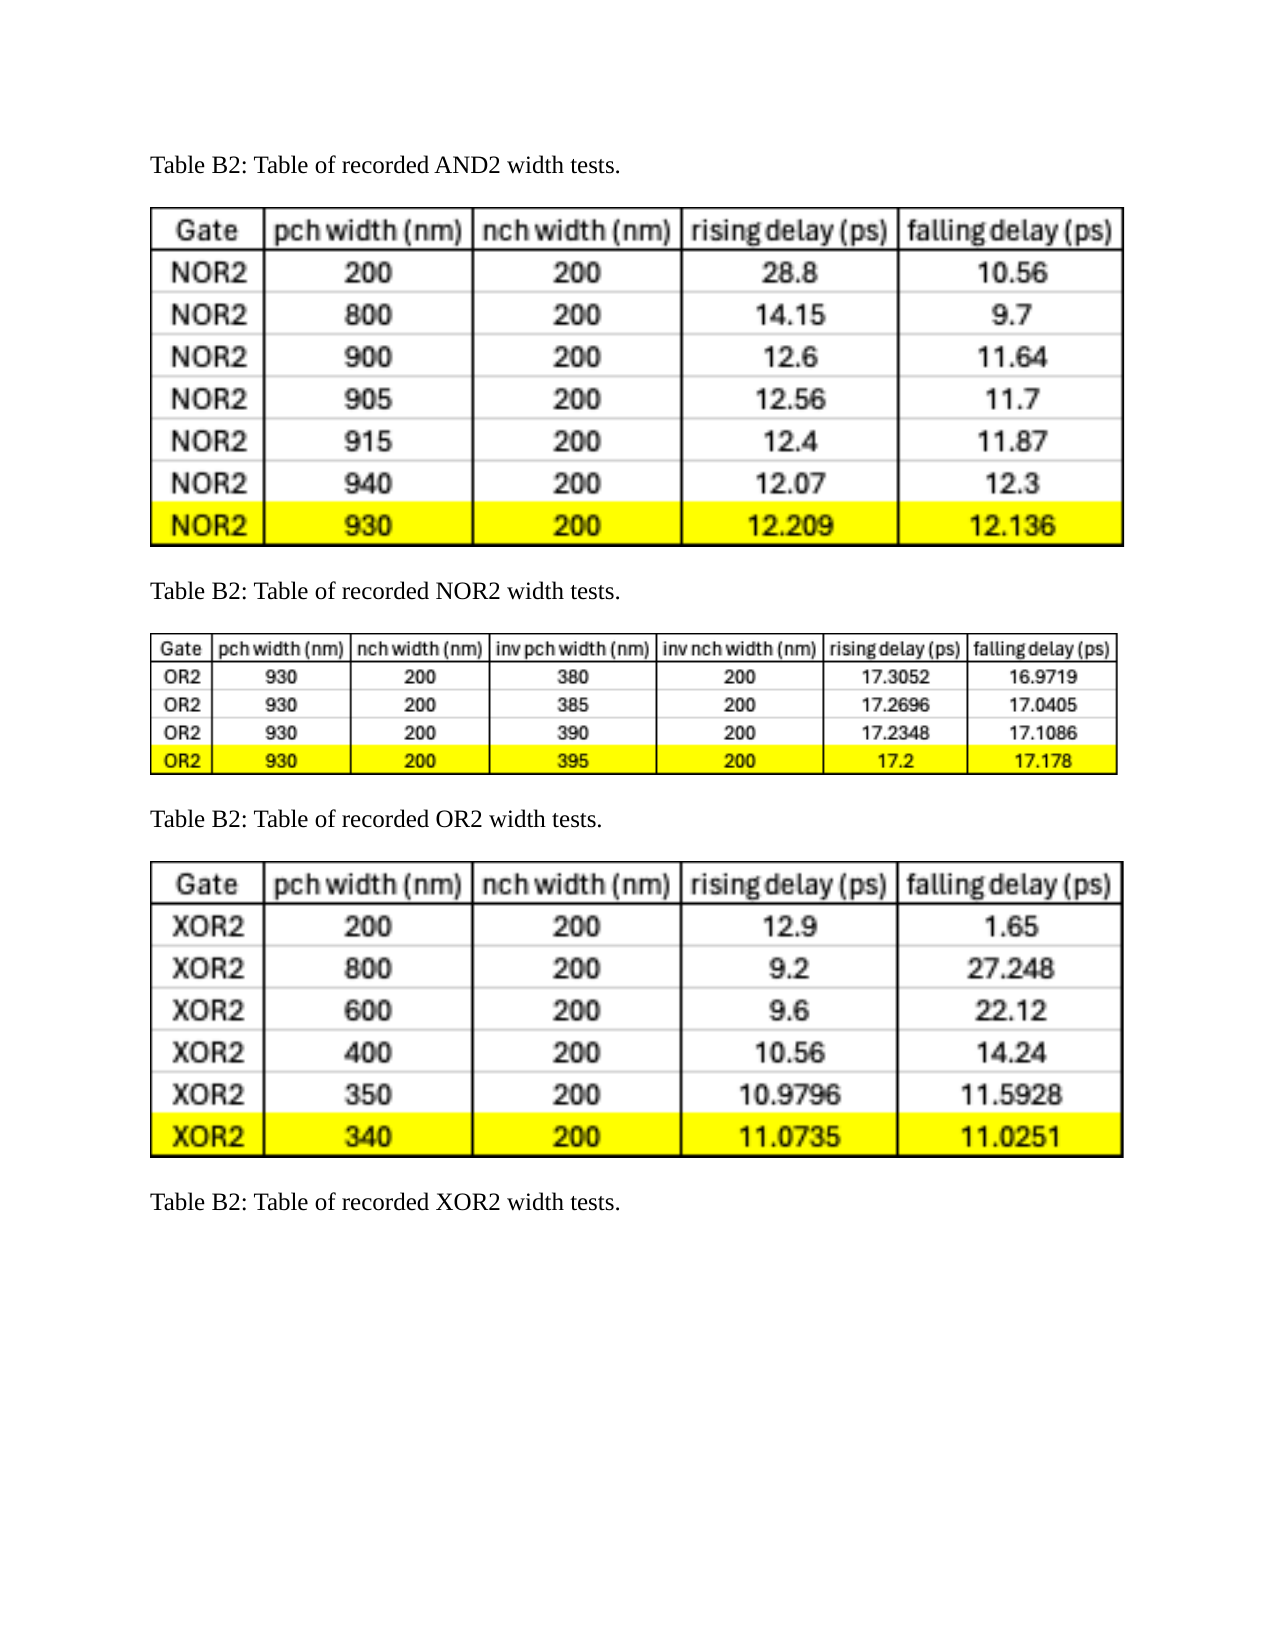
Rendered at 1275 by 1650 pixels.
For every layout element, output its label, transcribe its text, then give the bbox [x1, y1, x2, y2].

picture [150, 207, 1125, 547]
text Table B2: Table of recorded OR2 width tests. [150, 804, 1125, 833]
text Table B2: Table of recorded AND2 width tests. [150, 150, 1125, 179]
text Table B2: Table of recorded NOR2 width tests. [150, 576, 1125, 605]
picture [150, 633, 1118, 775]
picture [150, 861, 1124, 1158]
text Table B2: Table of recorded XOR2 width tests. [150, 1187, 1125, 1216]
